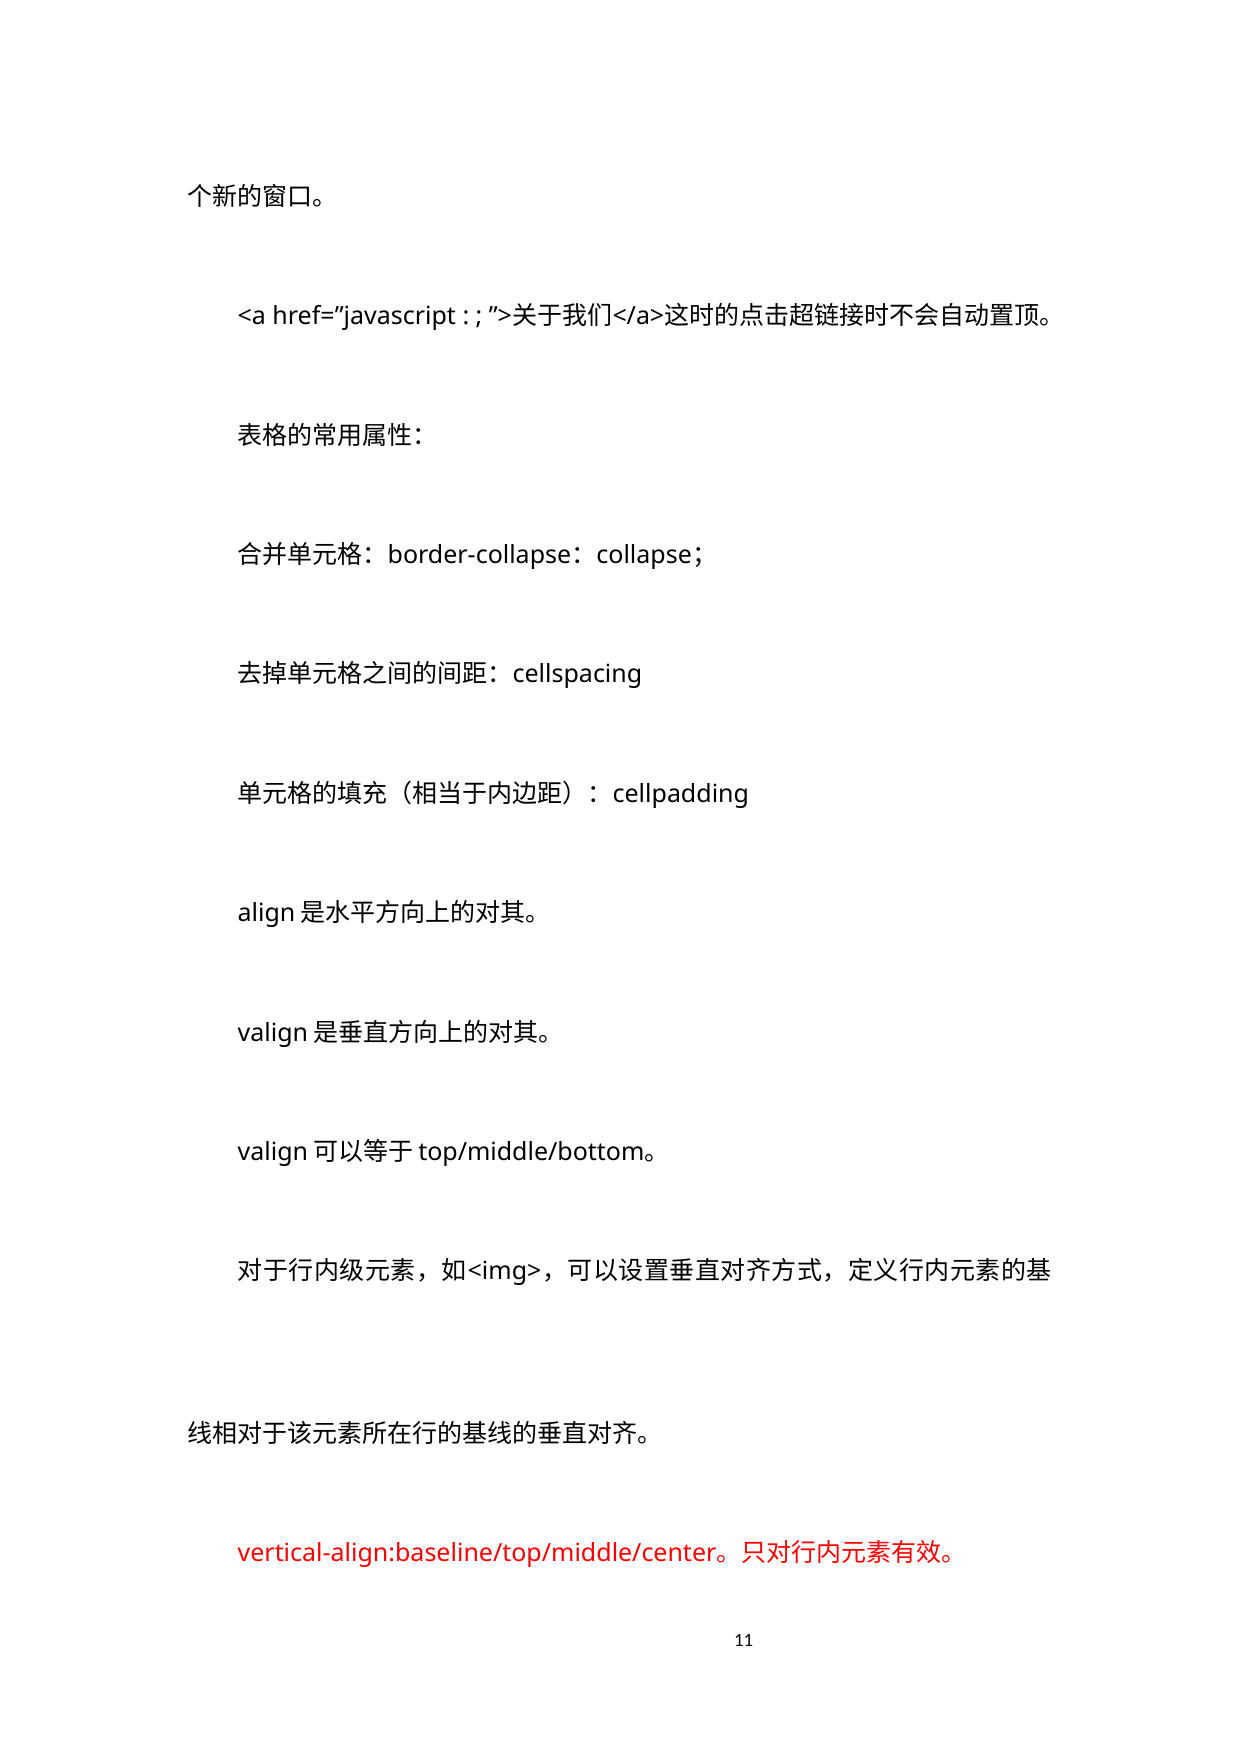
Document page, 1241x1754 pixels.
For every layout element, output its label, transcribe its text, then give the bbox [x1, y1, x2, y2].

text valign可以等于top/middle/bottom。 [187, 1117, 1053, 1182]
text 单元格的填充（相当于内边距）：cellpadding [187, 759, 1053, 824]
text valign是垂直方向上的对其。 [187, 998, 1053, 1063]
text 对于行内级元素，如<img>，可以设置垂直对齐方式，定义行内元素的基线相对于该元素所在行的基线的垂直对齐。 [187, 1236, 1053, 1464]
text 去掉单元格之间的间距：cellspacing [187, 639, 1053, 704]
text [187, 162, 1053, 227]
text <a href=”javascript : ; ”>关于我们</a>这时的点击超链接时不会自动置顶。 [187, 281, 1053, 346]
text 合并单元格：border-collapse：collapse； [187, 520, 1053, 585]
text vertical-align:baseline/top/middle/center。只对行内元素有效。 [187, 1518, 1053, 1583]
text align是水平方向上的对其。 [187, 878, 1053, 943]
text 表格的常用属性： [187, 401, 1053, 466]
